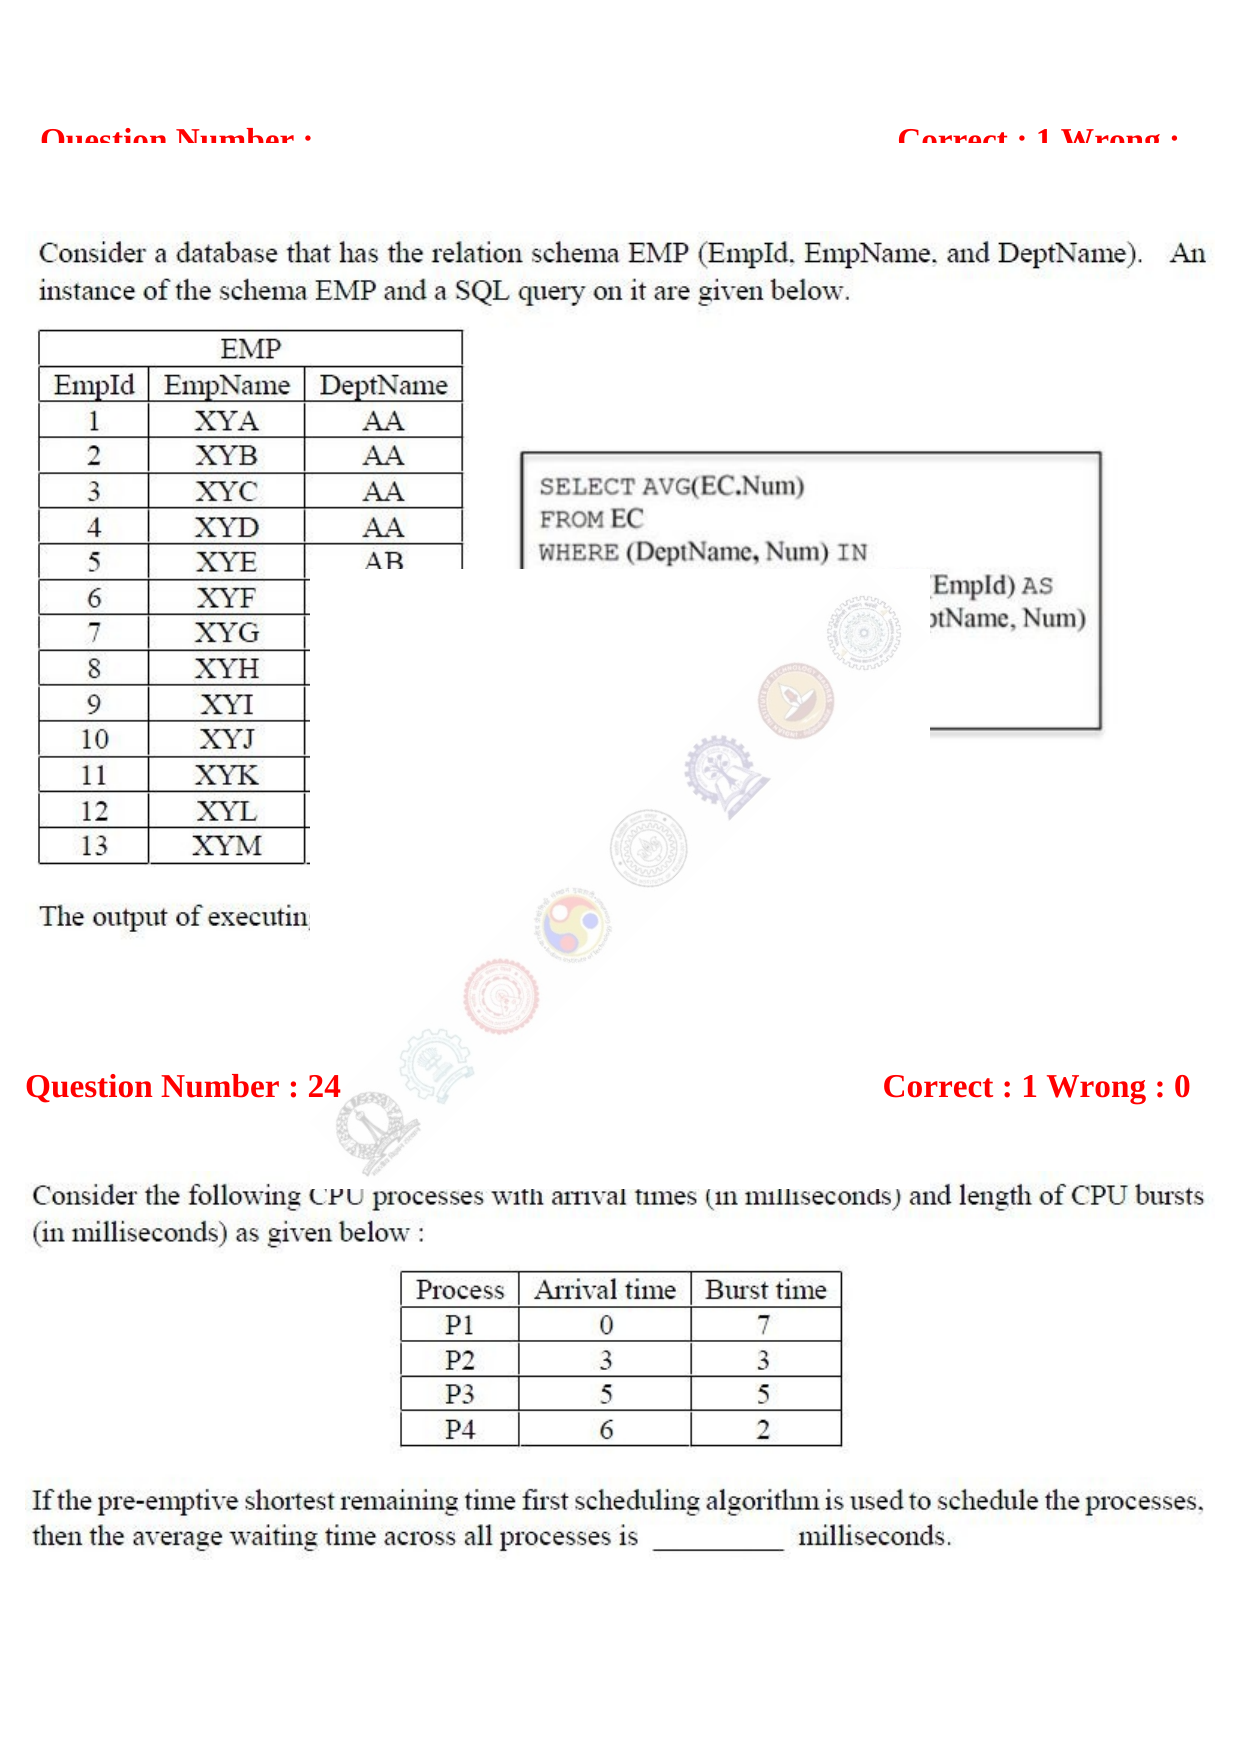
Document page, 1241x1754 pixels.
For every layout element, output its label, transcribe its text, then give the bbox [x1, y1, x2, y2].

picture [25, 231, 1215, 1066]
picture [25, 1104, 1215, 1560]
text Question Number : 24 Correct : 1 Wrong : 0 [25, 1066, 1226, 1104]
